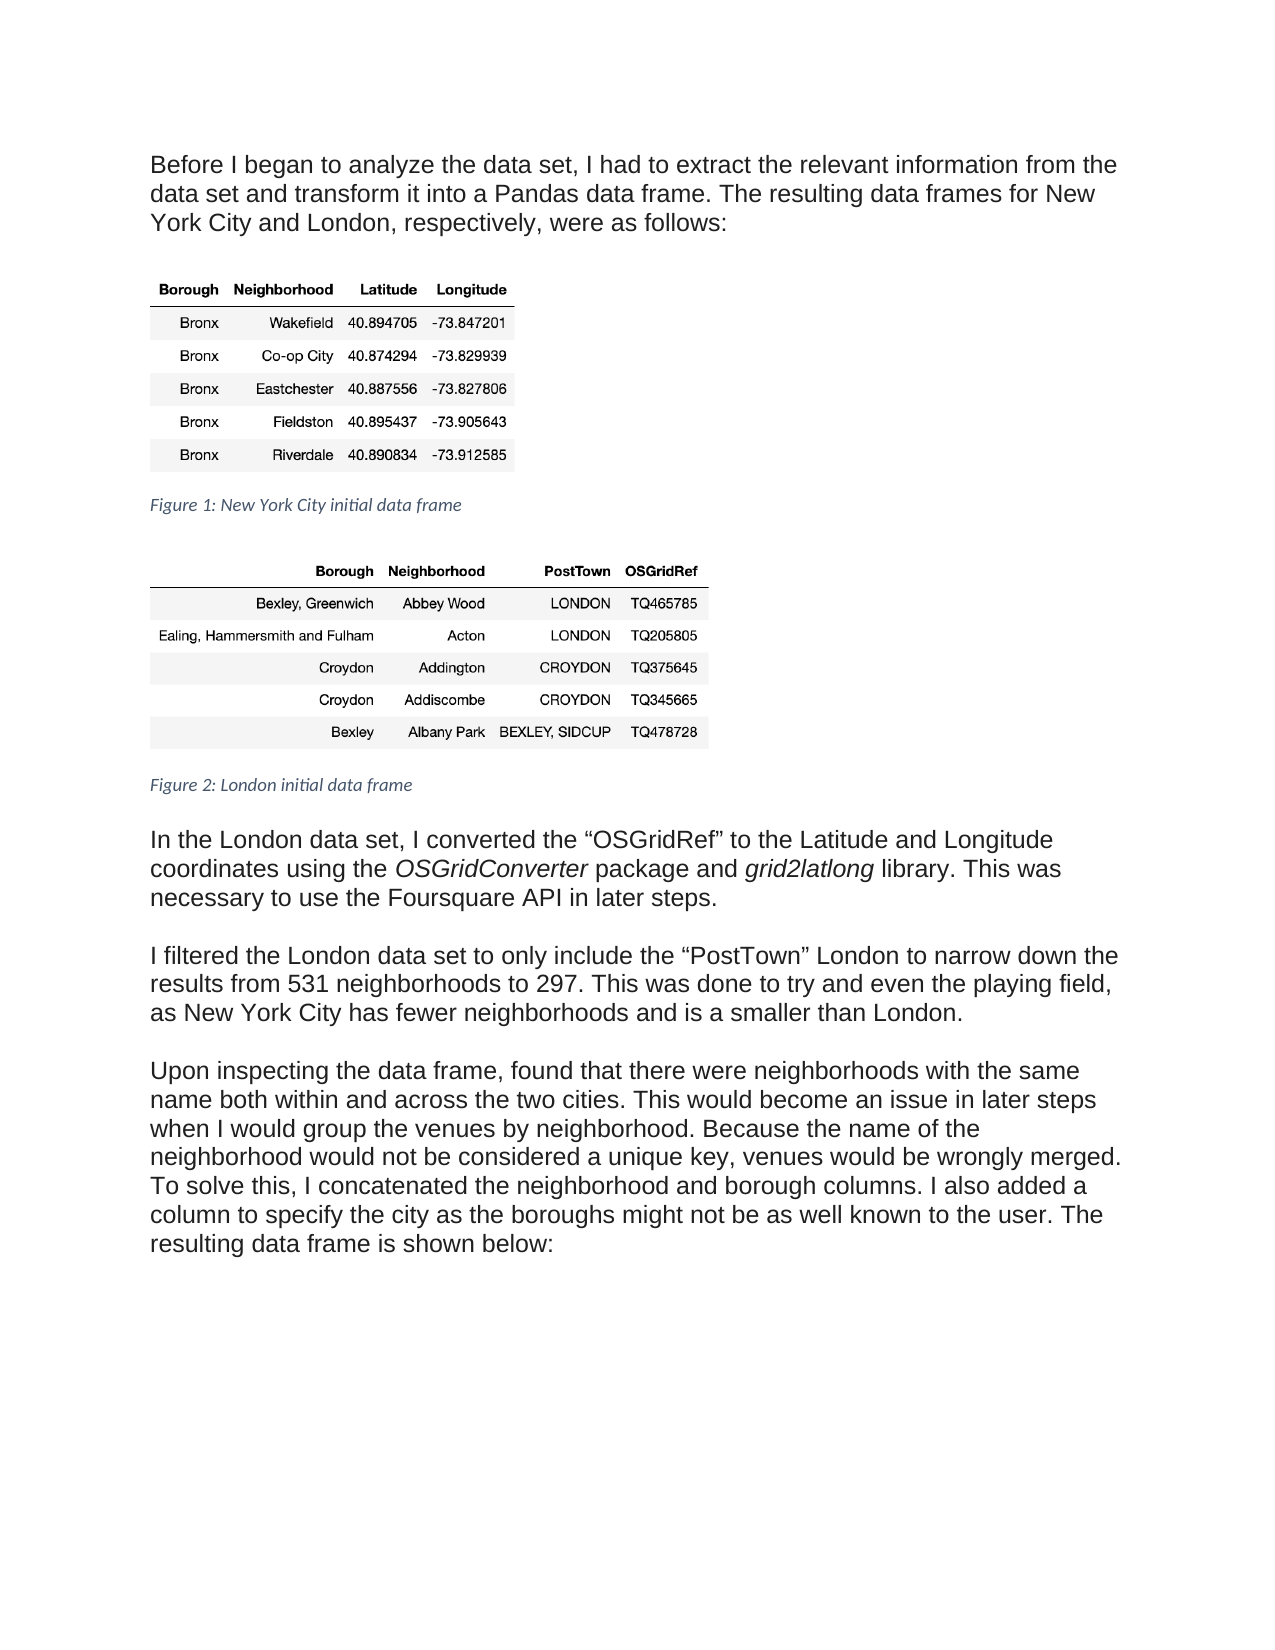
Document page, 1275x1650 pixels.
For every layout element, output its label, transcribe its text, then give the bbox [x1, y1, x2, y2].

picture [150, 265, 529, 478]
text In the London data set, I converted the “OSGridRef” to the Latitude and Longitude coordinates using the OSGridConverter package and grid2latlong library. This was necessary to use the Foursquare API in later steps. [150, 825, 1125, 911]
picture [150, 545, 709, 758]
text Figure : New York City initial data frame [150, 493, 1125, 516]
text I filtered the London data set to only include the “PostTown” London to narrow down the results from 531 neighborhoods to 297. This was done to try and even the playing field, as New York City has fewer neighborhoods and is a smaller than London. [150, 941, 1125, 1027]
text Upon inspecting the data frame, found that there were neighborhoods with the same name both within and across the two cities. This would become an issue in later steps when I would group the venues by neighborhood. Because the name of the neighborhood would not be considered a unique key, venues would be wrongly merged. To solve this, I concatenated the neighborhood and borough columns. I also added a column to specify the city as the boroughs might not be as well known to the user. The resulting data frame is shown below: [150, 1056, 1125, 1257]
text Before I began to analyze the data set, I had to extract the relevant information from the data set and transform it into a Pandas data frame. The resulting data frames for New York City and London, respectively, were as follows: [150, 150, 1125, 236]
text Figure : London initial data frame [150, 773, 1125, 796]
